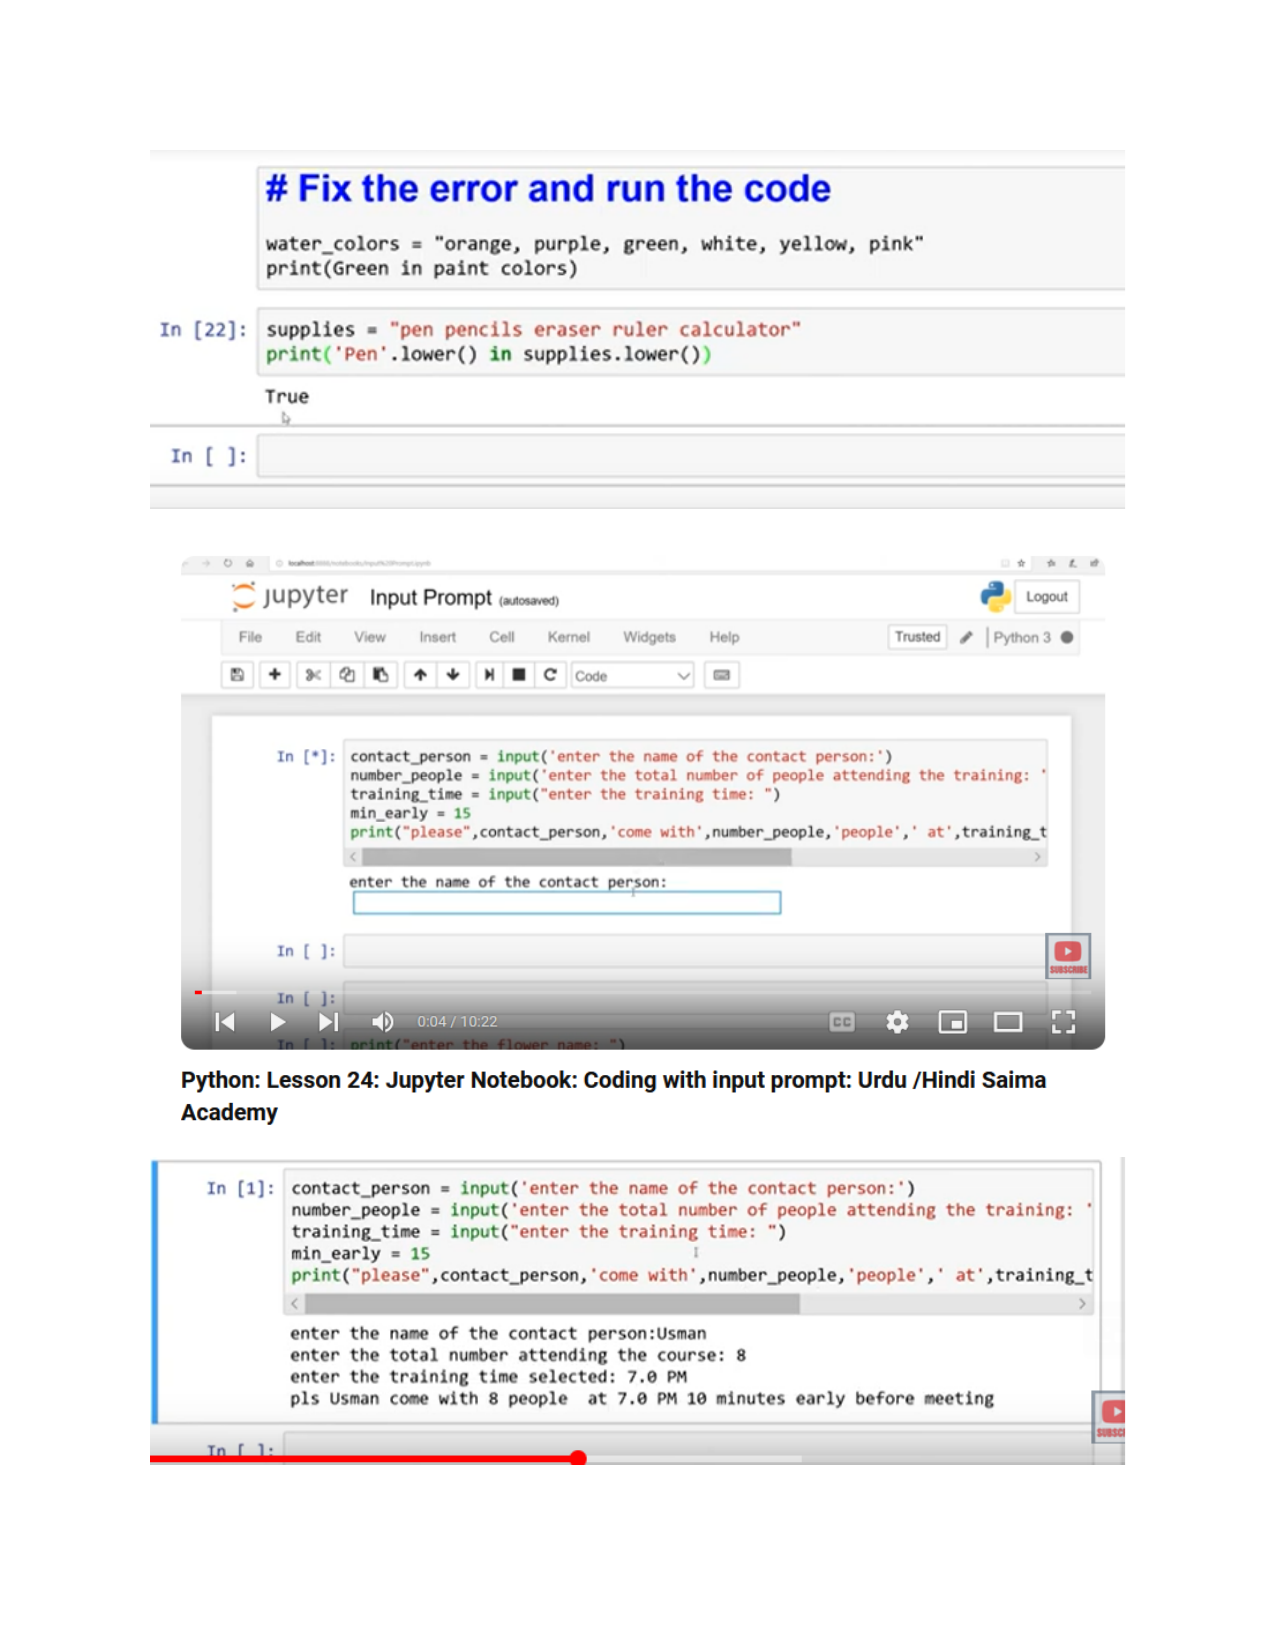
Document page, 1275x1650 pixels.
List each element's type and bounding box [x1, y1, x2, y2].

picture [150, 534, 1125, 1133]
picture [150, 150, 1125, 509]
picture [150, 1157, 1125, 1465]
